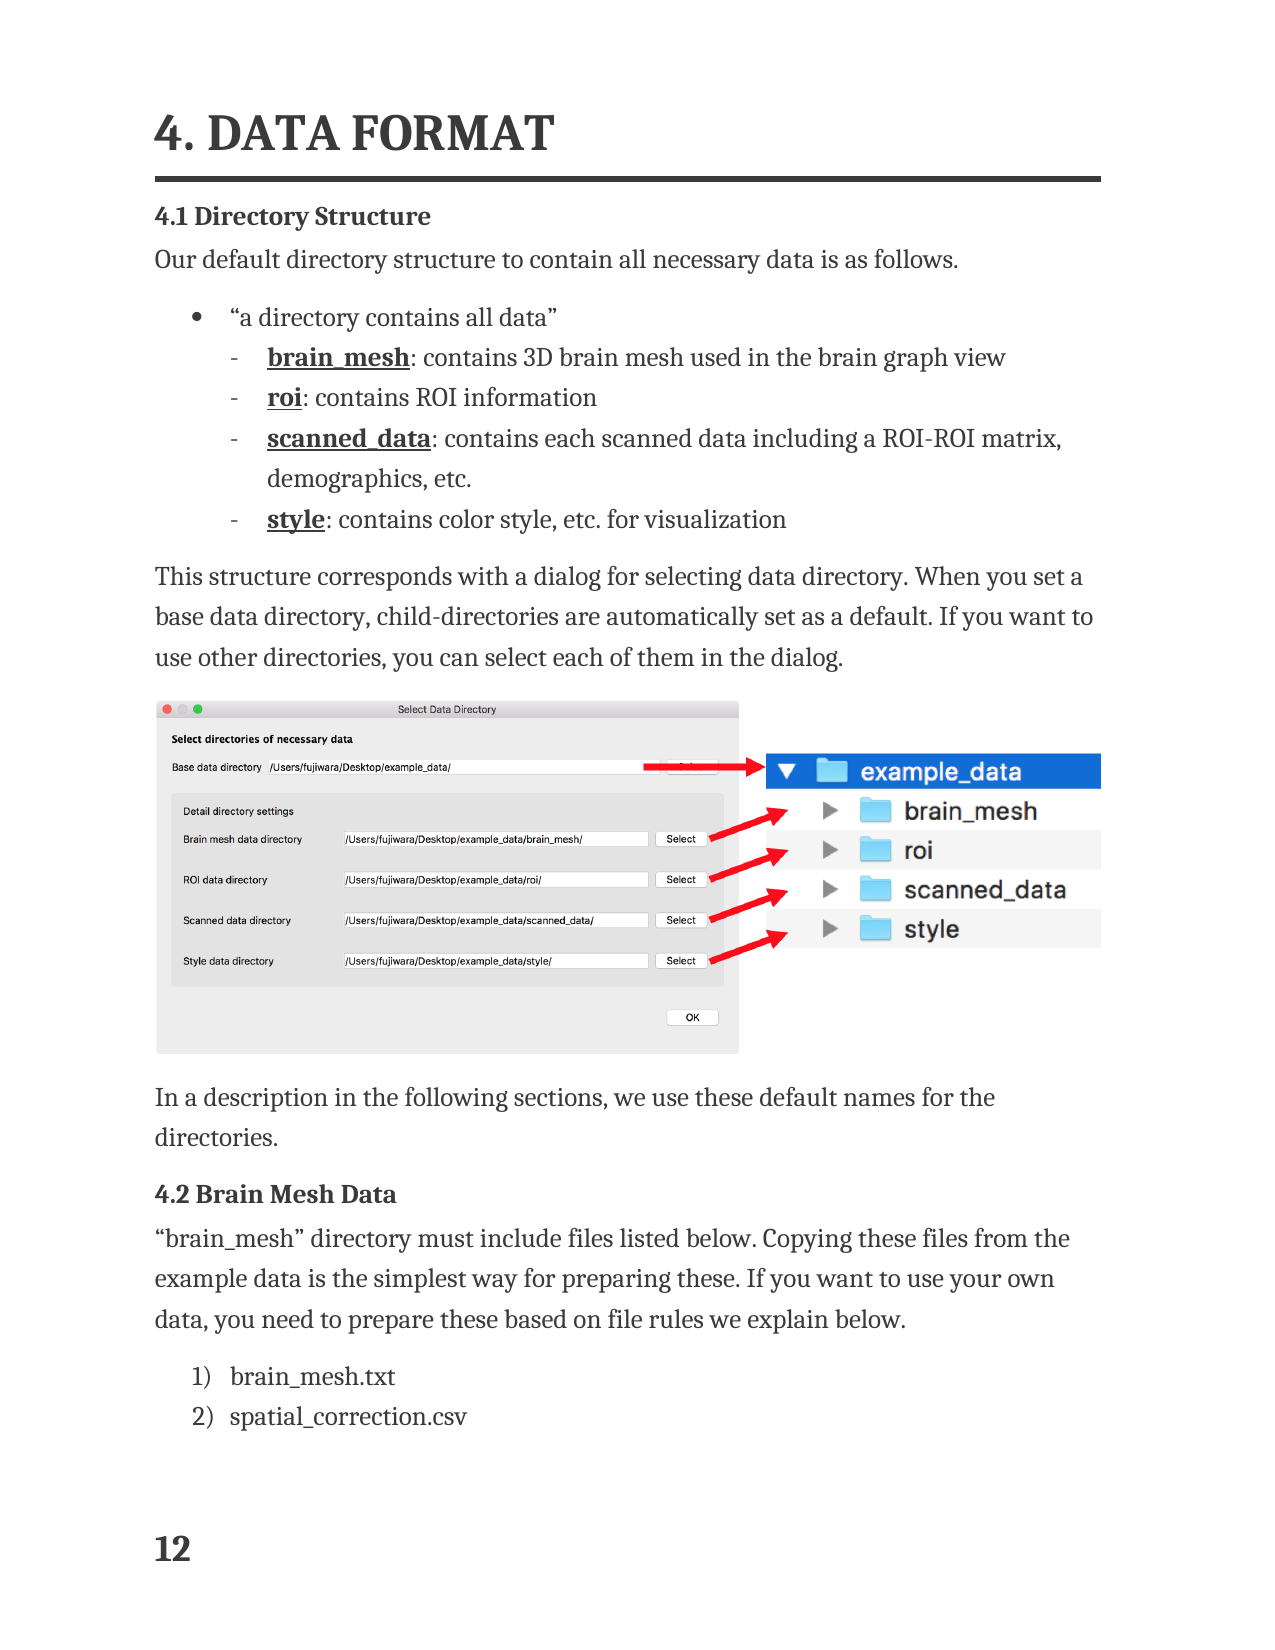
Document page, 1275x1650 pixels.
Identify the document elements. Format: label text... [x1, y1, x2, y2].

subtitle 4. Data Format [154, 103, 1101, 182]
picture [154, 698, 1102, 1056]
text In a description in the following sections, we use these default names for the directories. [154, 1082, 1101, 1153]
text Our default directory structure to contain all necessary data is as follows. [154, 244, 1101, 276]
list “a directory contains all data” [192, 302, 1101, 333]
list scanned_data: contains each scanned data including a ROI-ROI matrix, demographics, etc. [229, 423, 1101, 494]
text “brain_mesh” directory must include files listed below. Copying these files from the example data is the simplest way for preparing these. If you want to use your own data, you need to prepare these based on file rules we explain below. [154, 1223, 1101, 1335]
list spatial_correction.csv [192, 1401, 1101, 1432]
list brain_mesh.txt [192, 1361, 1101, 1392]
list style: contains color style, etc. for visualization [229, 504, 1101, 535]
text This structure corresponds with a dialog for selecting data directory. When you set a base data directory, child-directories are automatically set as a default. If you want to use other directories, you can select each of them in the dialog. [154, 561, 1101, 673]
subtitle 4.1 Directory Structure [154, 201, 1101, 232]
list roi: contains ROI information [229, 382, 1101, 414]
subtitle 4.2 Brain Mesh Data [154, 1179, 1101, 1211]
list brain_mesh: contains 3D brain mesh used in the brain graph view [229, 342, 1101, 373]
